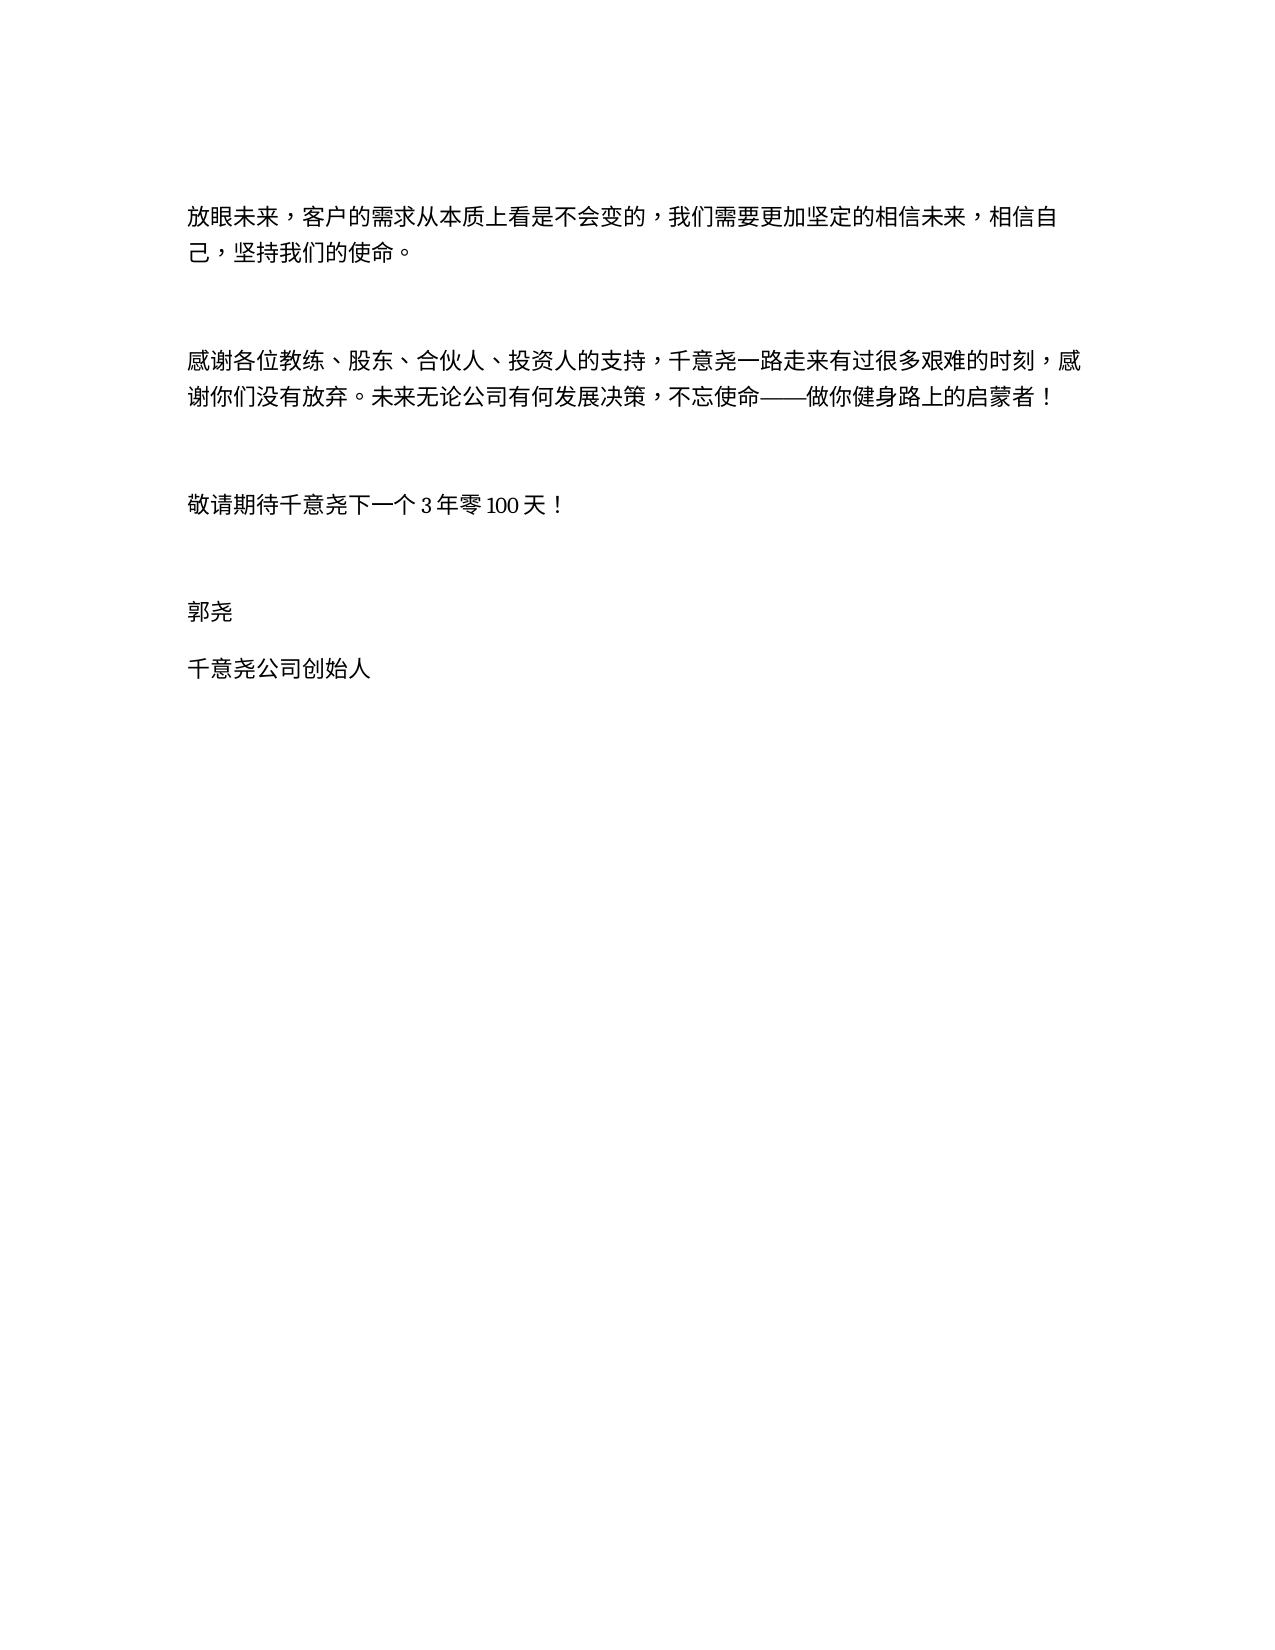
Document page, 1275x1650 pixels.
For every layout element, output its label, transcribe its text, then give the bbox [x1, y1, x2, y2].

text 千意尧公司创始人 [187, 653, 1087, 684]
text 郭尧 [187, 596, 1087, 628]
text 放眼未来，客户的需求从本质上看是不会变的，我们需要更加坚定的相信未来，相信自己，坚持我们的使命。 [187, 201, 1087, 268]
text 敬请期待千意尧下一个3年零100天！ [187, 488, 1087, 520]
text 感谢各位教练、股东、合伙人、投资人的支持，千意尧一路走来有过很多艰难的时刻，感谢你们没有放弃。未来无论公司有何发展决策，不忘使命——做你健身路上的启蒙者！ [187, 345, 1087, 412]
